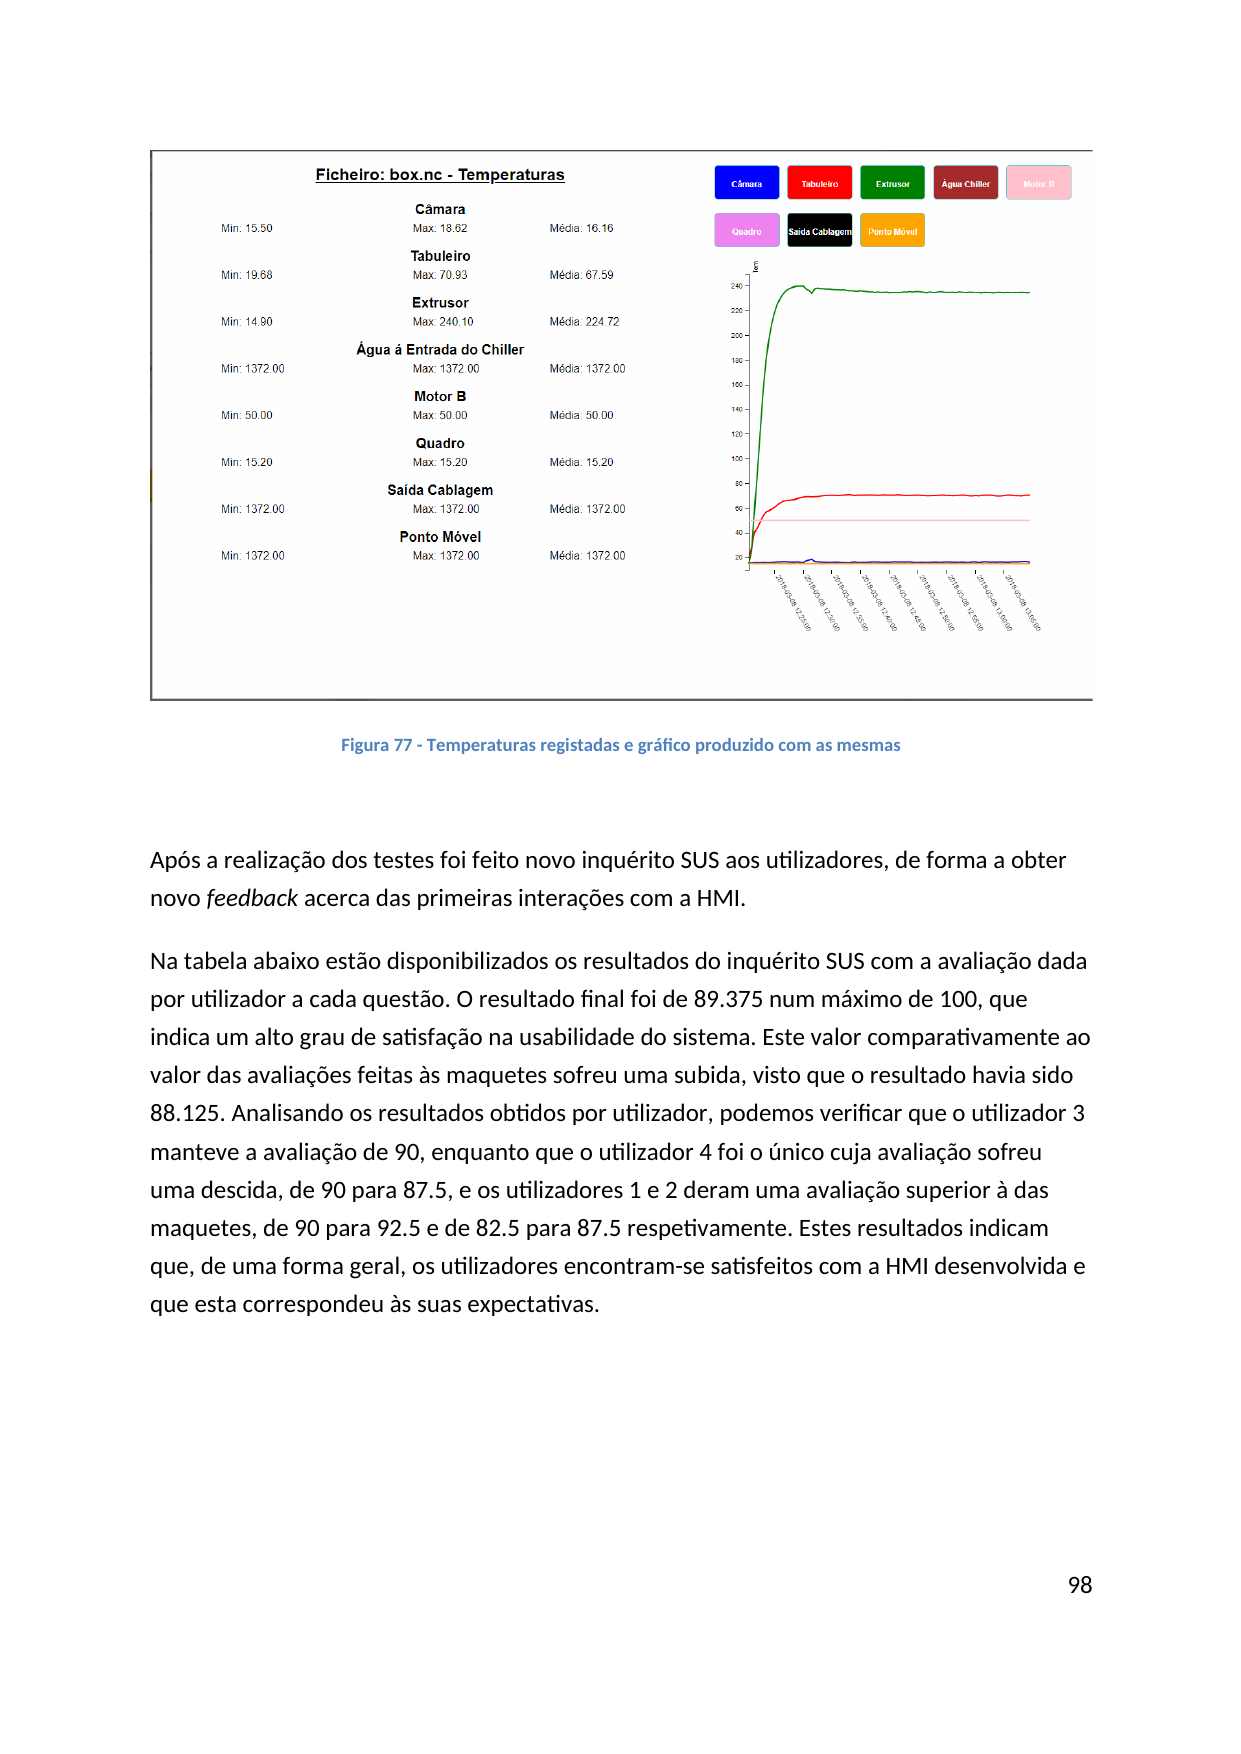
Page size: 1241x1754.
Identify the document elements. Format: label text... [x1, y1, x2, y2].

text Na tabela abaixo estão disponibilizados os resultados do inquérito SUS com a avaliação dada por utilizador a cada questão. O resultado final foi de 89.375 num máximo de 100, que indica um alto grau de satisfação na usabilidade do sistema. Este valor comparativamente ao valor das avaliações feitas às maquetes sofreu uma subida, visto que o resultado havia sido 88.125. Analisando os resultados obtidos por utilizador, podemos verificar que o utilizador 3 manteve a avaliação de 90, enquanto que o utilizador 4 foi o único cuja avaliação sofreu uma descida, de 90 para 87.5, e os utilizadores 1 e 2 deram uma avaliação superior à das maquetes, de 90 para 92.5 e de 82.5 para 87.5 respetivamente. Estes resultados indicam que, de uma forma geral, os utilizadores encontram-se satisfeitos com a HMI desenvolvida e que esta correspondeu às suas expectativas. [150, 945, 1092, 1319]
text Figura 77 - Temperaturas registadas e gráfico produzido com as mesmas [150, 733, 1092, 756]
picture [150, 150, 1093, 701]
text Após a realização dos testes foi feito novo inquérito SUS aos utilizadores, de forma a obter novo feedback acerca das primeiras interações com a HMI. [150, 844, 1092, 912]
